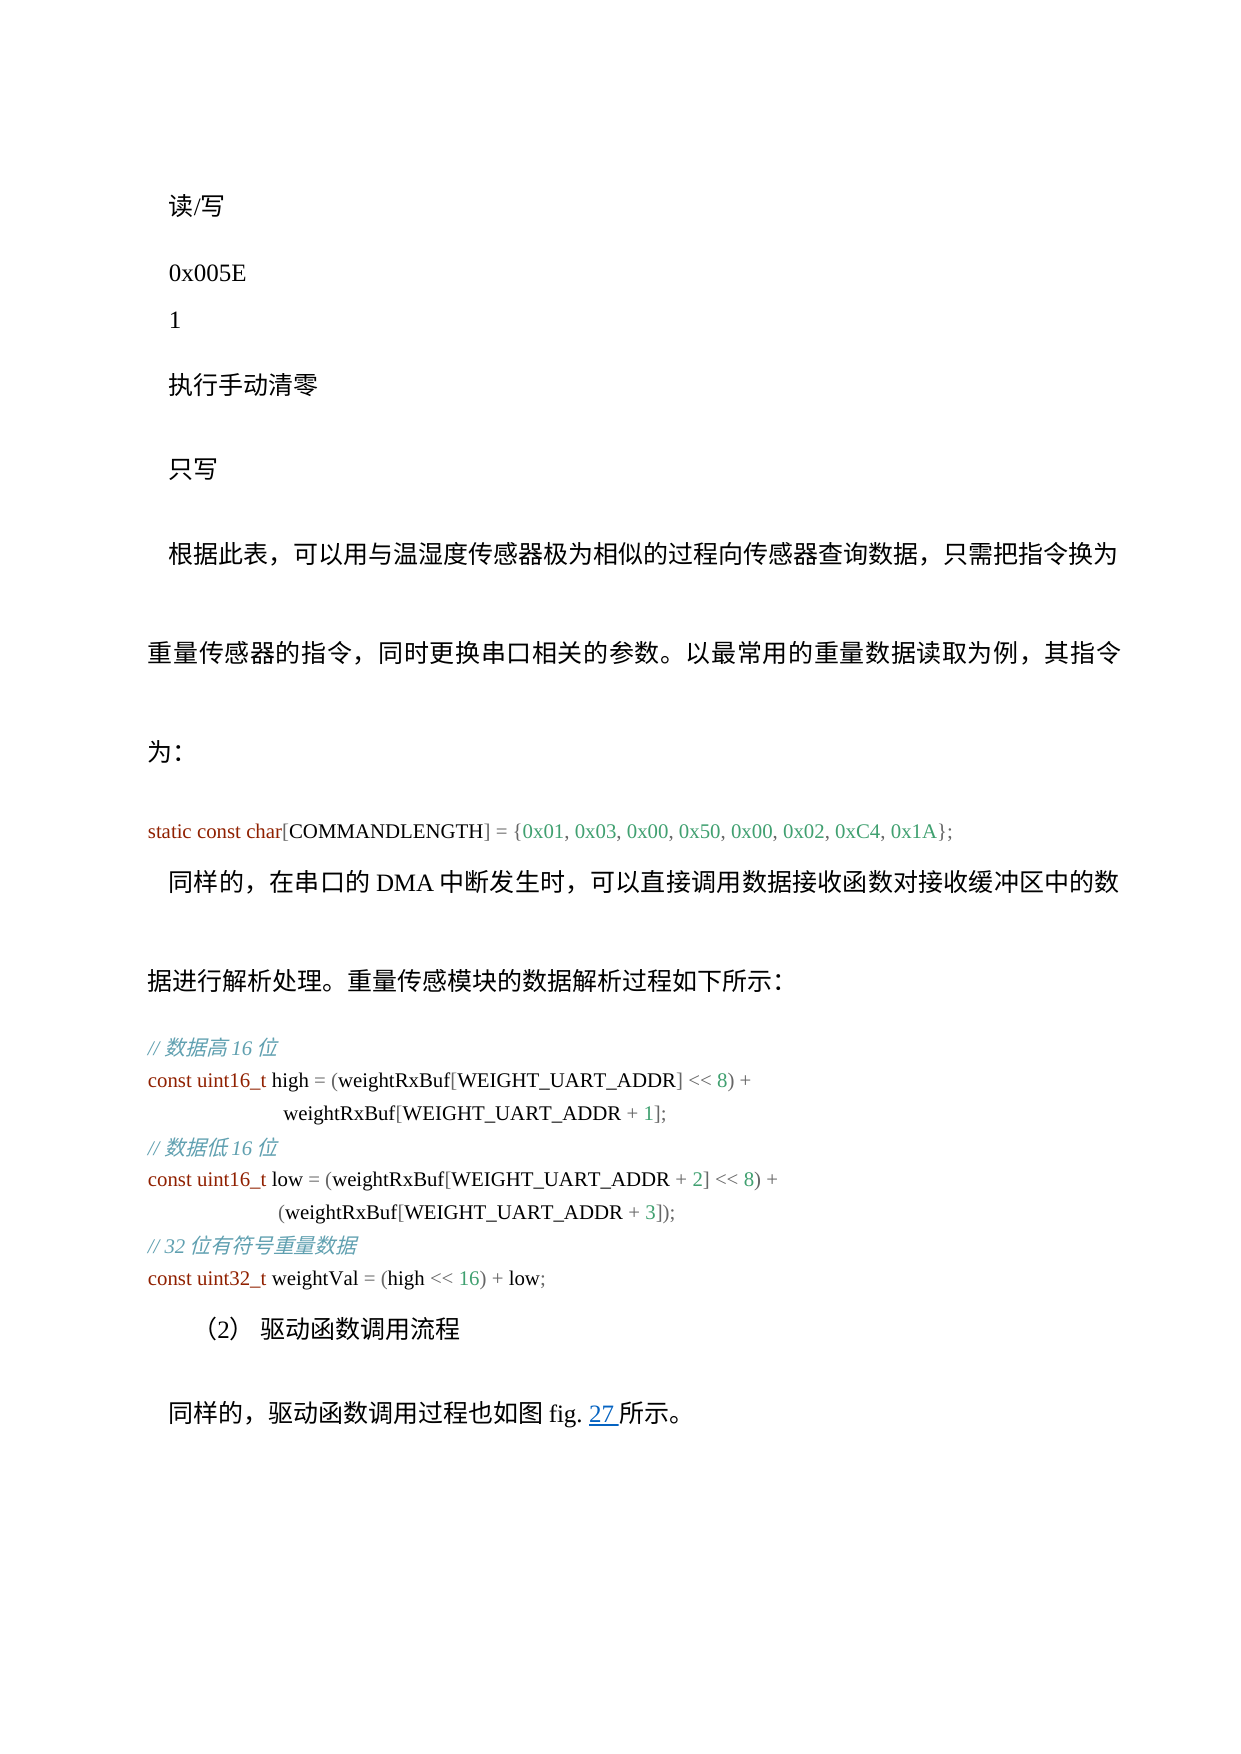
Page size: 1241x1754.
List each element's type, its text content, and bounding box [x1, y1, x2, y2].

text static const char[COMMANDLENGTH] = {0x01, 0x03, 0x00, 0x50, 0x00, 0x02, 0xC4, 0x1A}; [148, 814, 1122, 847]
text // 数据高16位 const uint16_t high = (weightRxBuf[WEIGHT_UART_ADDR] << 8) + weightRxBuf[WEIGHT_UART_ADDR + 1]; // 数据低16位 const uint16_t low = (weightRxBuf[WEIGHT_UART_ADDR + 2] << 8) + (weightRxBuf[WEIGHT_UART_ADDR + 3]); // 32位有符号重量数据 const uint32_t weightVal = (high << 16) + low; [148, 1030, 1122, 1294]
subtitle 驱动函数调用流程 [148, 1294, 1122, 1361]
text 根据此表，可以用与温湿度传感器极为相似的过程向传感器查询数据，只需把指令换为重量传感器的指令，同时更换串口相关的参数。以最常用的重量数据读取为例，其指令为： [148, 519, 1122, 783]
